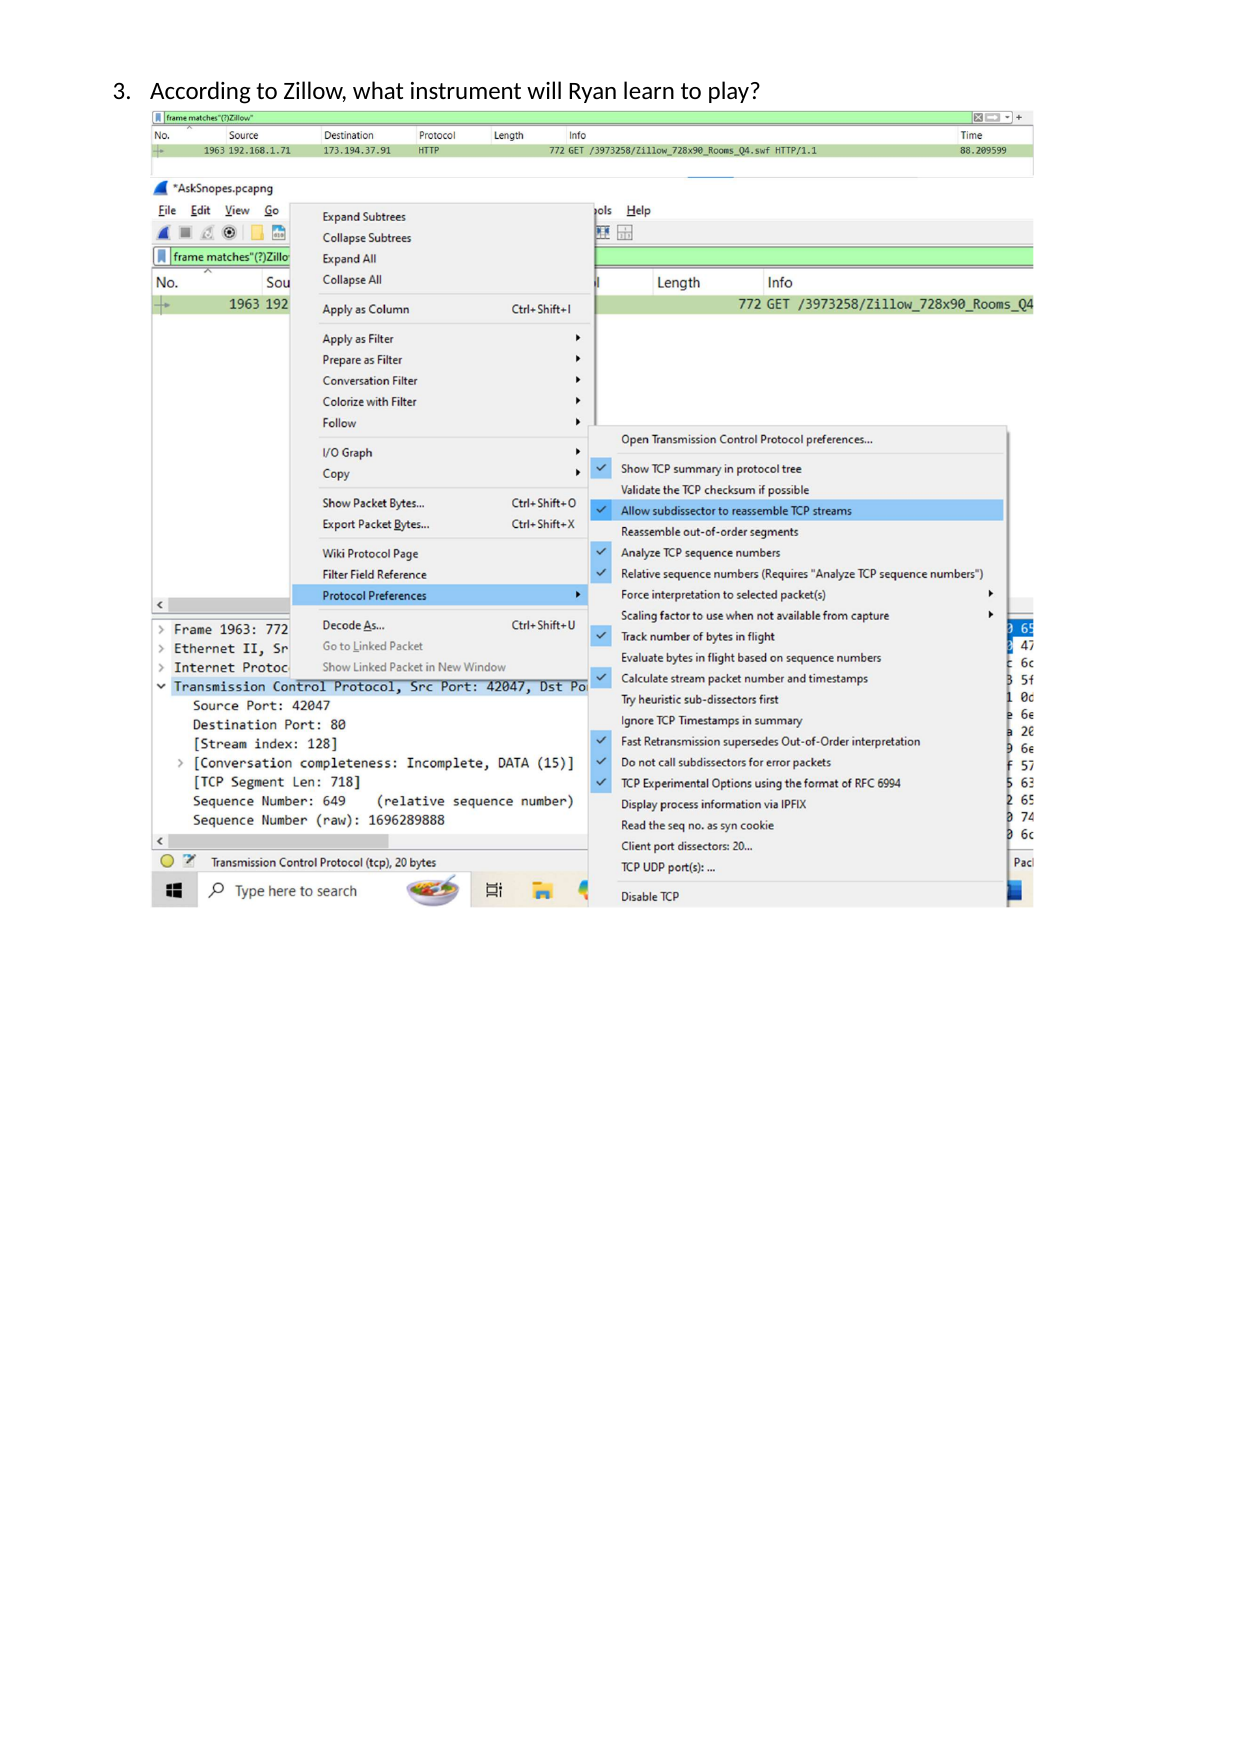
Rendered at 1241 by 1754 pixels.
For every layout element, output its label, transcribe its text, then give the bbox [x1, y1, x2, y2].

picture [150, 110, 1034, 908]
